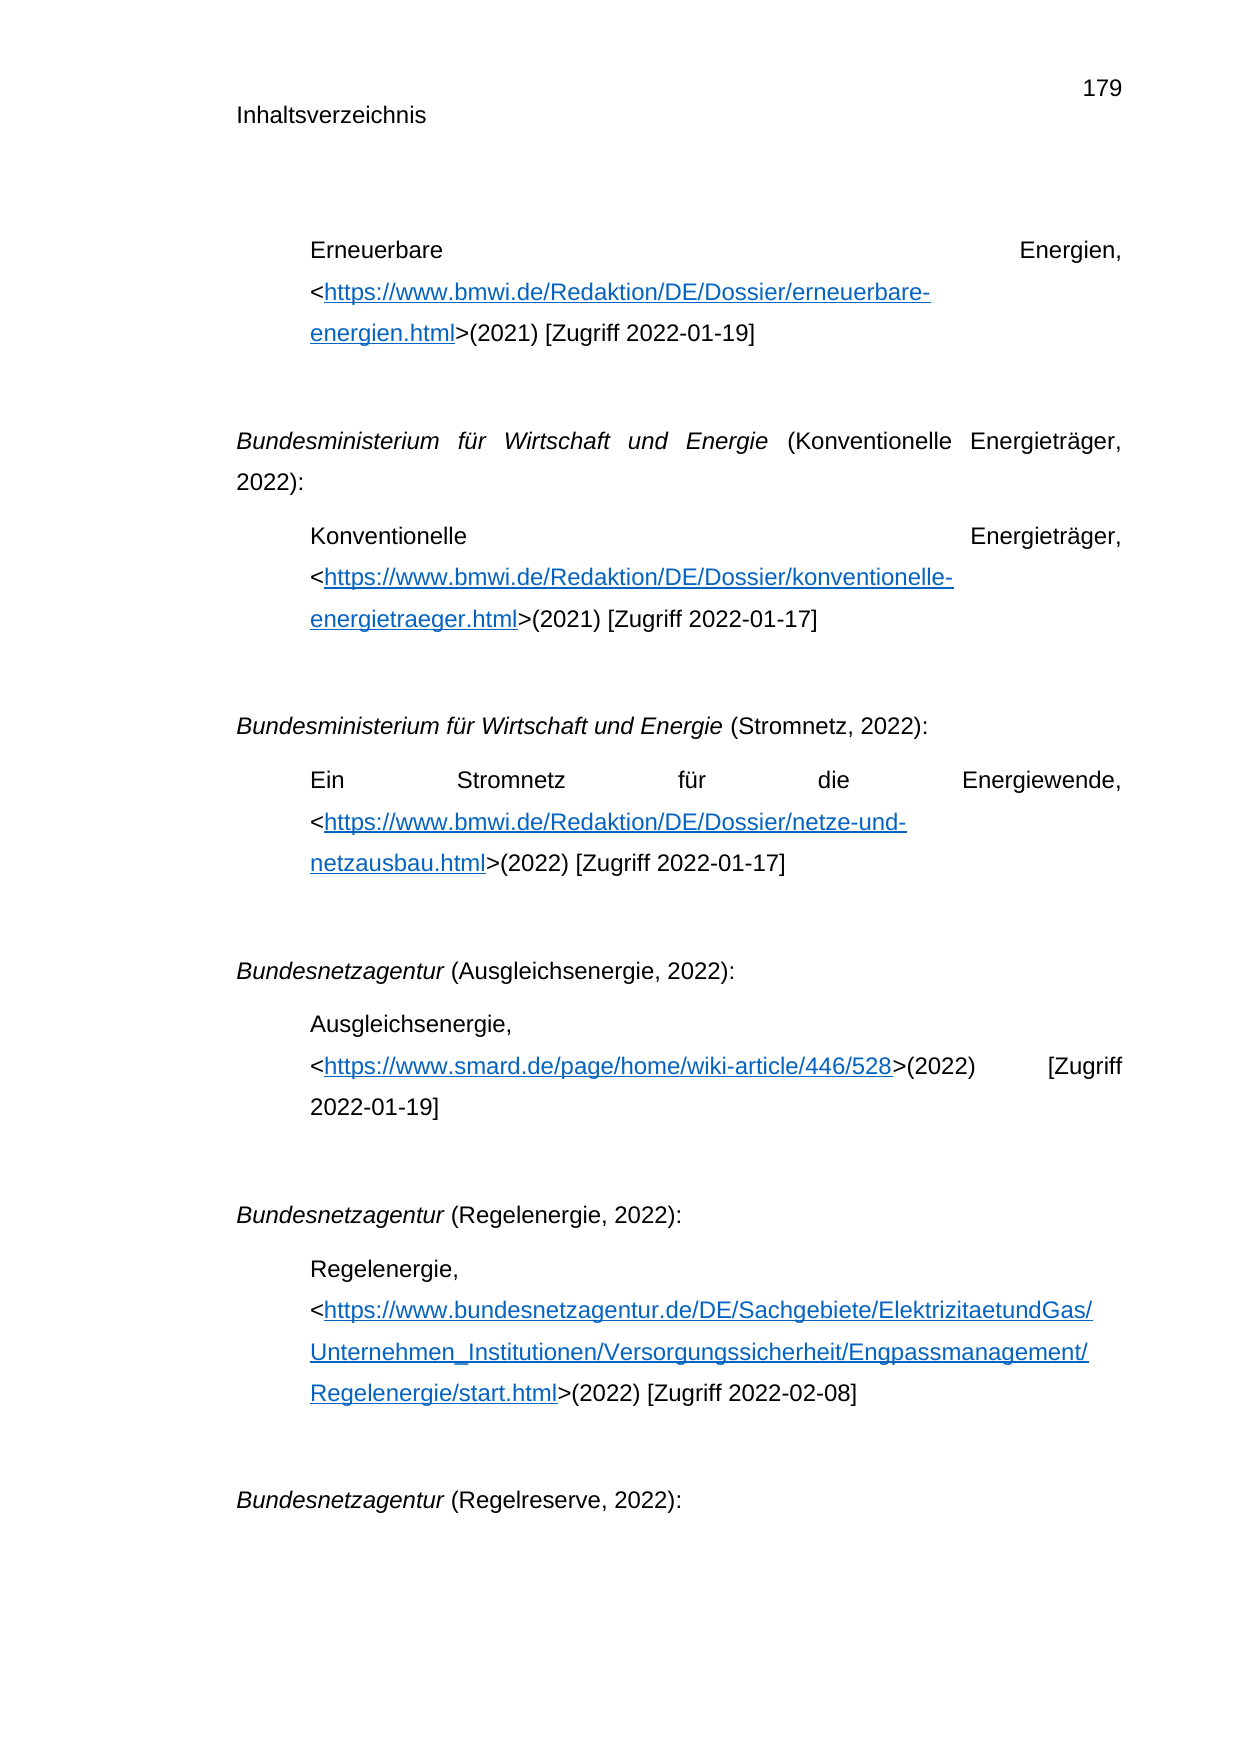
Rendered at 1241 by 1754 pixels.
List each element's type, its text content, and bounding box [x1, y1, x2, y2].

text Bundesnetzagentur (Ausgleichsenergie, 2022): [236, 957, 1122, 984]
text Bundesnetzagentur (Regelreserve, 2022): [236, 1486, 1122, 1514]
text Ein Stromnetz für die Energiewende, <https://www.bmwi.de/Redaktion/DE/Dossier/netze-und-netzausbau.html>(2022) [Zugriff 2022-01-17] [310, 766, 1122, 876]
text Konventionelle Energieträger, <https://www.bmwi.de/Redaktion/DE/Dossier/konventionelle-energietraeger.html>(2021) [Zugriff 2022-01-17] [310, 522, 1122, 632]
text Bundesministerium für Wirtschaft und Energie (Stromnetz, 2022): [236, 712, 1122, 740]
text Erneuerbare Energien, <https://www.bmwi.de/Redaktion/DE/Dossier/erneuerbare-energien.html>(2021) [Zugriff 2022-01-19] [310, 236, 1122, 347]
text Bundesnetzagentur (Regelenergie, 2022): [236, 1201, 1122, 1228]
text Regelenergie, <https://www.bundesnetzagentur.de/DE/Sachgebiete/ElektrizitaetundGas/Unternehmen_Institutionen/Versorgungssicherheit/Engpassmanagement/Regelenergie/start.html>(2022) [Zugriff 2022-02-08] [310, 1255, 1122, 1406]
text Bundesministerium für Wirtschaft und Energie (Konventionelle Energieträger, 2022): [236, 427, 1122, 496]
text Ausgleichsenergie, <https://www.smard.de/page/home/wiki-article/446/528>(2022) [Zugriff 2022-01-19] [310, 1010, 1122, 1121]
